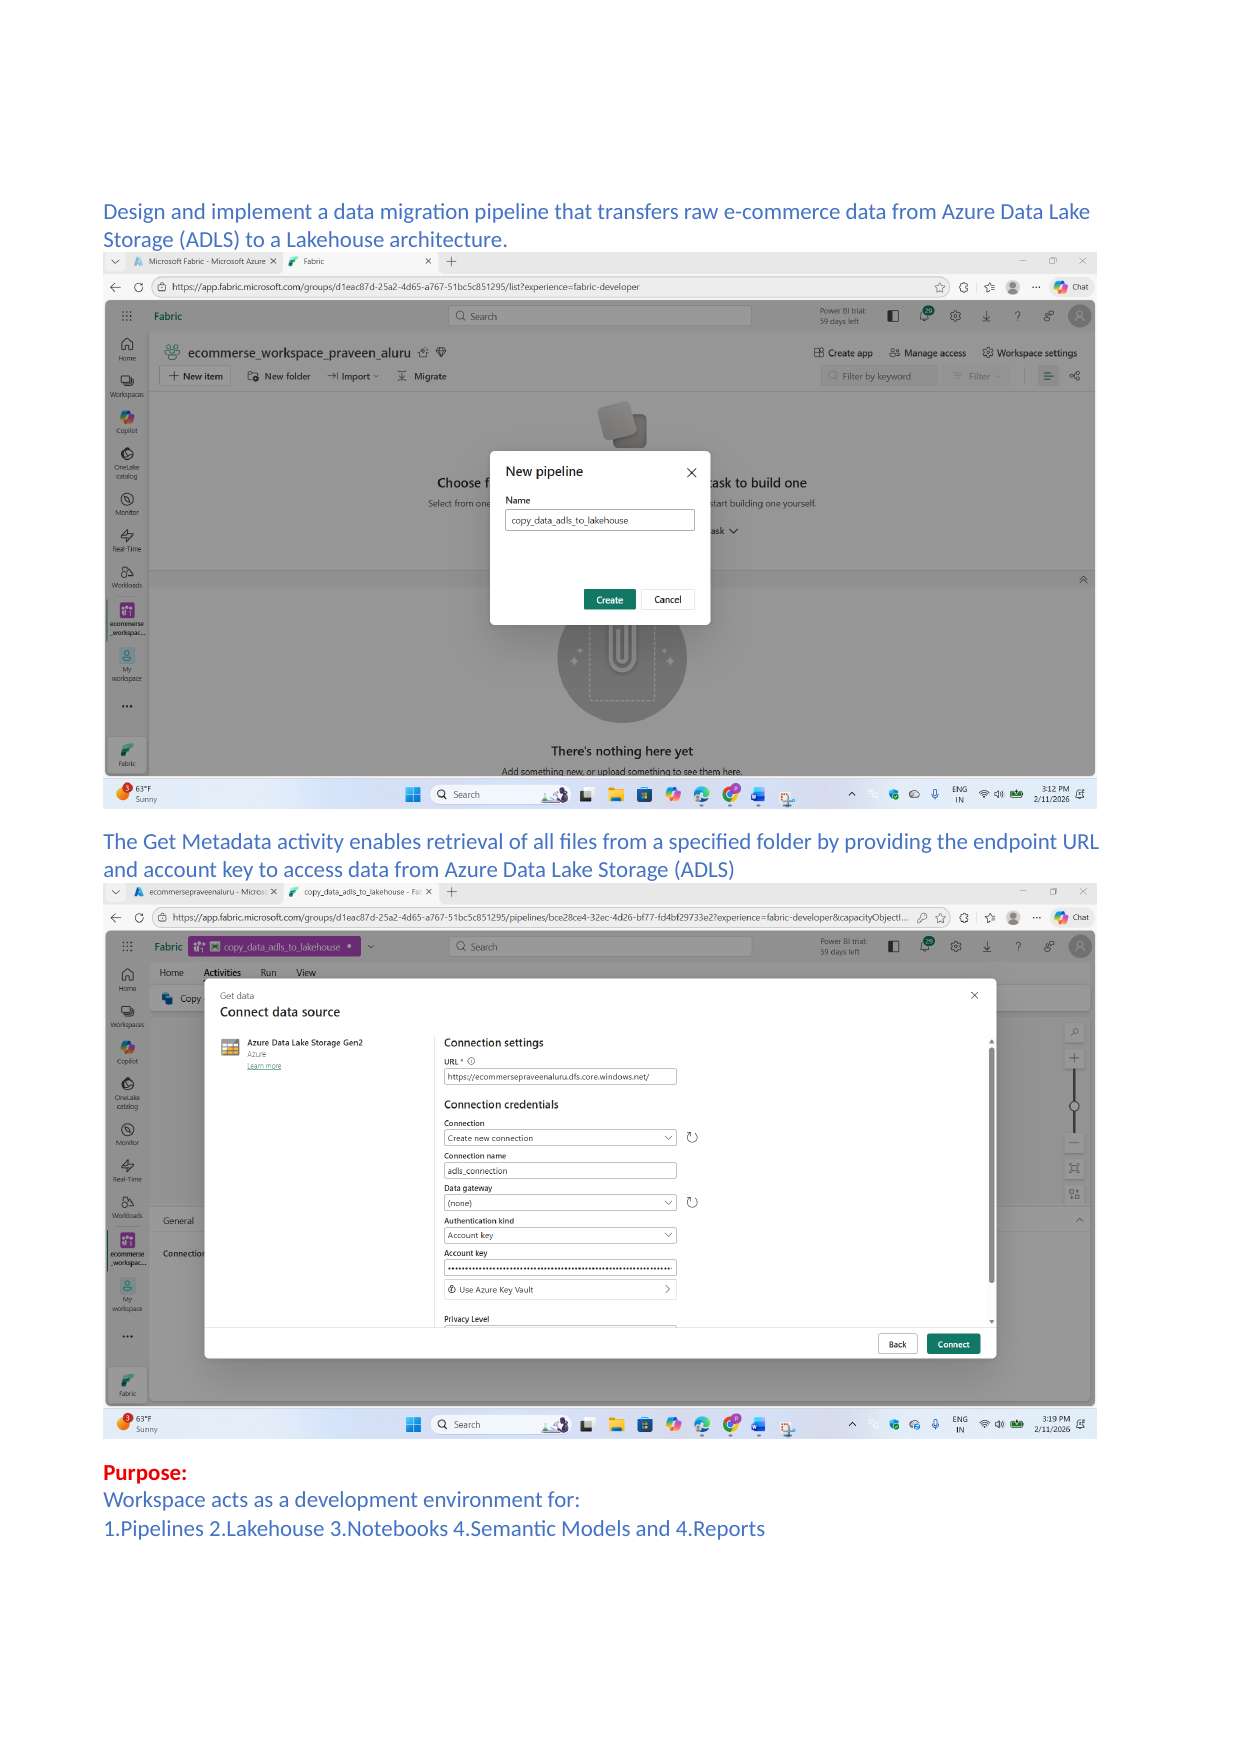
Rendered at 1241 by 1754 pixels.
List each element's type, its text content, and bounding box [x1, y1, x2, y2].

picture [103, 252, 1097, 809]
text The Get Metadata activity enables retrieval of all files from a specified folder by providing the endpoint URL and account key to access data from Azure Data Lake Storage (ADLS) [103, 827, 1134, 883]
text Workspace acts as a development environment for: [103, 1486, 1134, 1514]
text 1.Pipelines 2.Lakehouse 3.Notebooks 4.Semantic Models and 4.Reports [103, 1514, 1134, 1542]
text Design and implement a data migration pipeline that transfers raw e-commerce data from Azure Data Lake Storage (ADLS) to a Lakehouse architecture. [103, 197, 1134, 253]
text Purpose: [103, 1458, 1134, 1486]
picture [103, 883, 1097, 1439]
